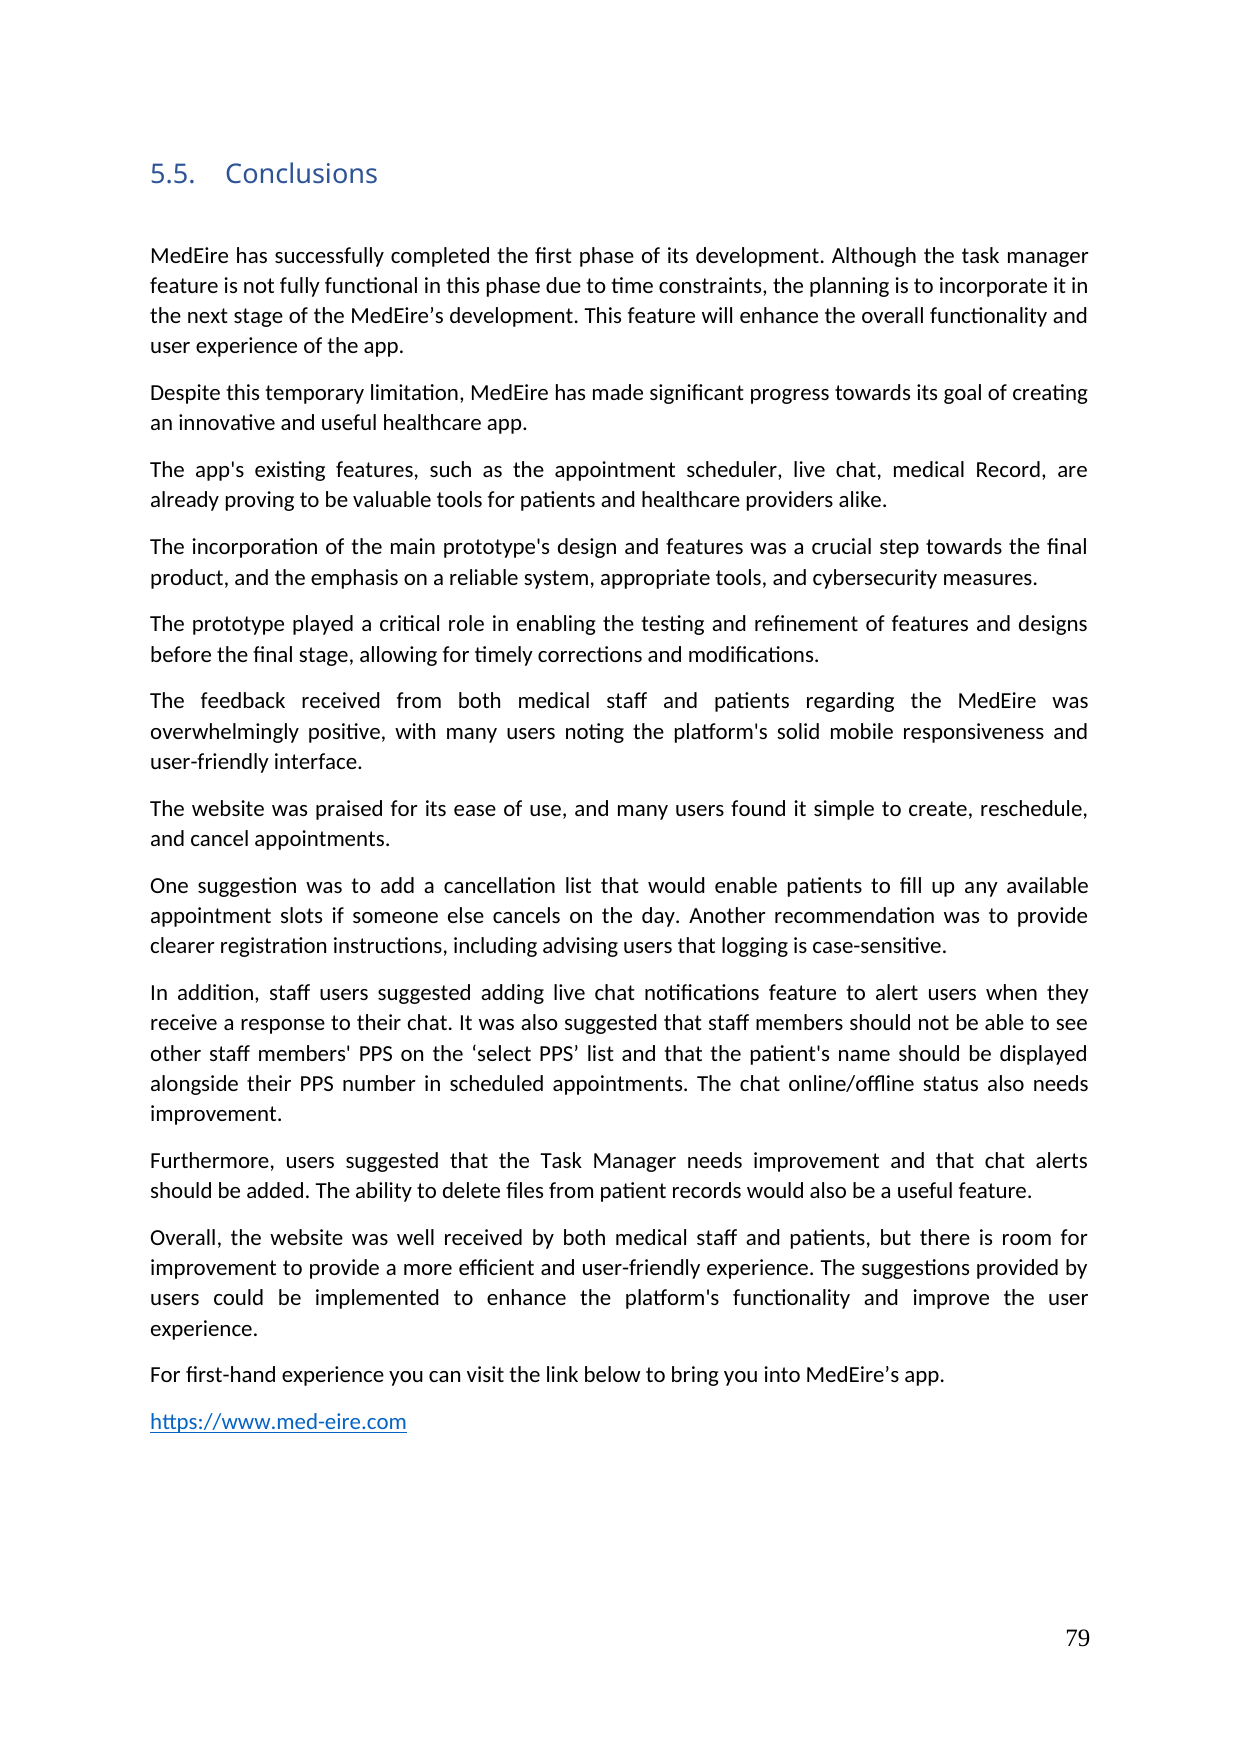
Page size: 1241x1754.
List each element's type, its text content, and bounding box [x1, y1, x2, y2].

text The feedback received from both medical staff and patients regarding the MedEire was overwhelmingly positive, with many users noting the platform's solid mobile responsiveness and user-friendly interface. [150, 687, 1090, 775]
text Overall, the website was well received by both medical staff and patients, but there is room for improvement to provide a more efficient and user-friendly experience. The suggestions provided by users could be implemented to enhance the platform's functionality and improve the user experience. [150, 1223, 1090, 1342]
text The incorporation of the main prototype's design and features was a crucial step towards the final product, and the emphasis on a reliable system, appropriate tools, and cybersecurity measures. [150, 532, 1090, 591]
text The app's existing features, such as the appointment scheduler, live chat, medical Record, are already proving to be valuable tools for patients and healthcare providers alike. [150, 455, 1090, 514]
text For first-hand experience you can visit the link below to bring you into MedEire’s app. [150, 1361, 1090, 1389]
text Despite this temporary limitation, MedEire has made significant progress towards its goal of creating an innovative and useful healthcare app. [150, 378, 1090, 437]
text Furthermore, users suggested that the Task Manager needs improvement and that chat alerts should be added. The ability to delete files from patient records would also be a useful feature. [150, 1146, 1090, 1204]
text The website was praised for its ease of use, and many users found it simple to create, reschedule, and cancel appointments. [150, 794, 1090, 852]
subtitle 5.5. Conclusions [150, 154, 1090, 191]
text MedEire has successfully completed the first phase of its development. Although the task manager feature is not fully functional in this phase due to time constraints, the planning is to incorporate it in the next stage of the MedEire’s development. This feature will enhance the overall functionality and user experience of the app. [150, 241, 1090, 359]
text The prototype played a critical role in enabling the testing and refinement of features and designs before the final stage, allowing for timely corrections and modifications. [150, 609, 1090, 668]
text One suggestion was to add a cancellation list that would enable patients to fill up any available appointment slots if someone else cancels on the day. Another recommendation was to provide clearer registration instructions, including advising users that logging is case-sensitive. [150, 871, 1090, 959]
text https://www.med-eire.com [150, 1407, 1090, 1436]
text In addition, staff users suggested adding live chat notifications feature to alert users when they receive a response to their chat. It was also suggested that staff members should not be able to see other staff members' PPS on the ‘select PPS’ list and that the patient's name should be displayed alongside their PPS number in scheduled appointments. The chat online/offline status also needs improvement. [150, 978, 1090, 1127]
